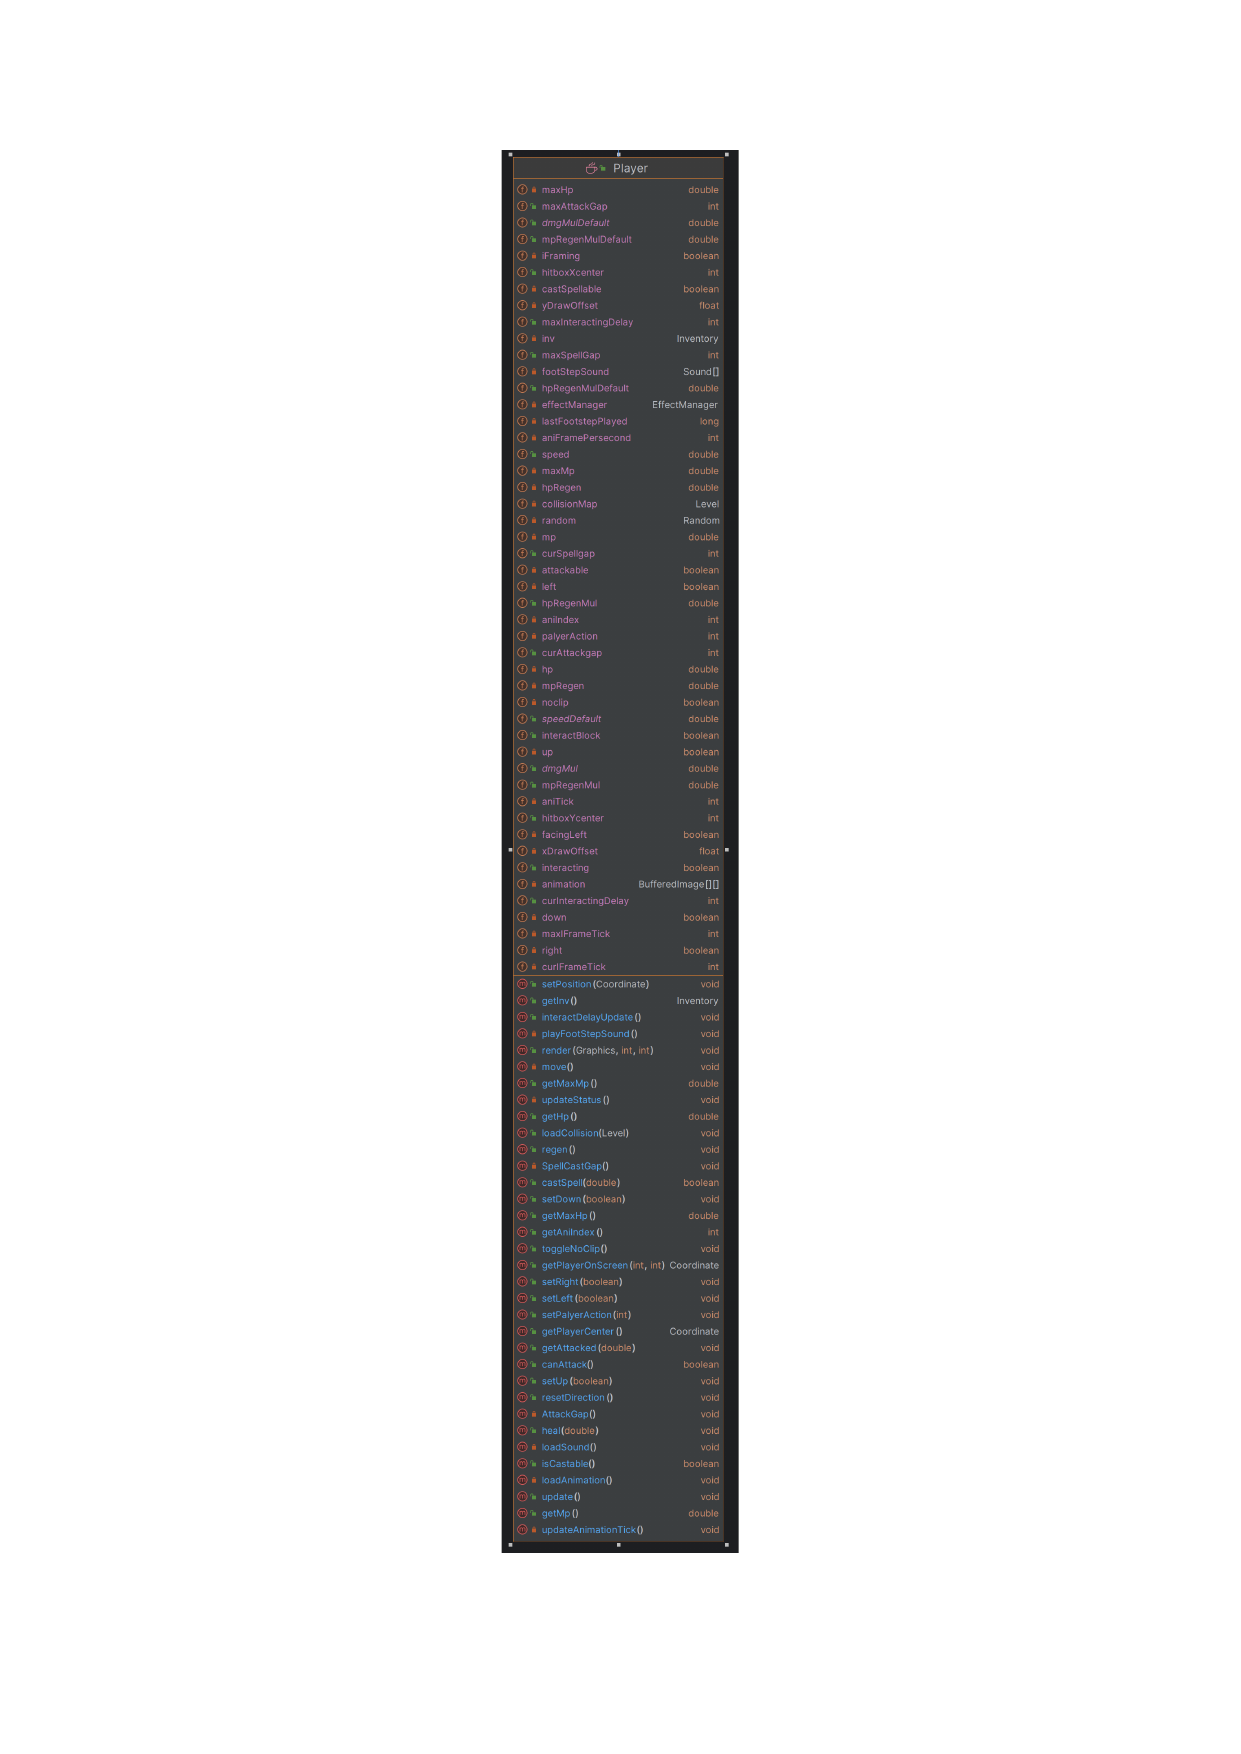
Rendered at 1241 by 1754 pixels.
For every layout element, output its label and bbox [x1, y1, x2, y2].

picture [501, 150, 739, 1553]
